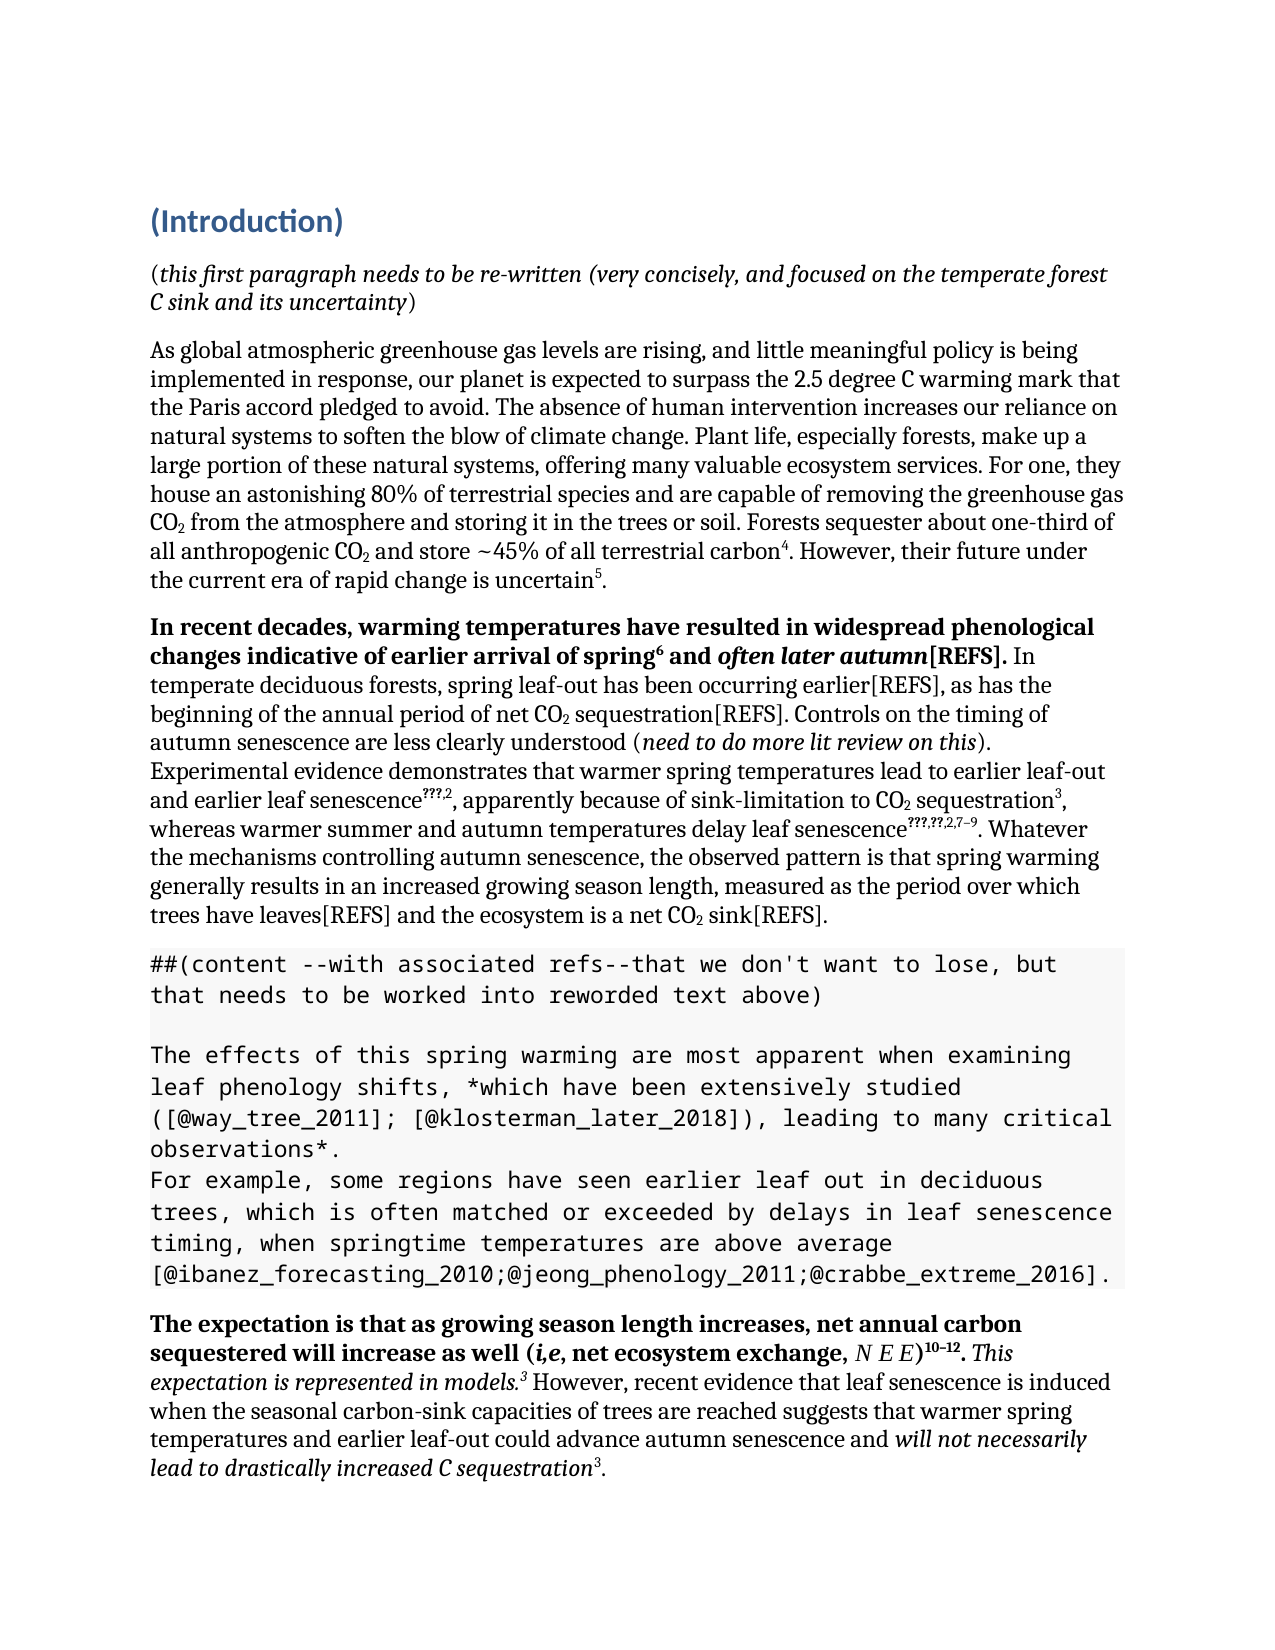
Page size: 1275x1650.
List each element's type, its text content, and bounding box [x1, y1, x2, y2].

text In recent decades, warming temperatures have resulted in widespread phenological changes indicative of earlier arrival of spring6 and often later autumn[REFS]. In temperate deciduous forests, spring leaf-out has been occurring earlier[REFS], as has the beginning of the annual period of net CO2 sequestration[REFS]. Controls on the timing of autumn senescence are less clearly understood (need to do more lit review on this). Experimental evidence demonstrates that warmer spring temperatures lead to earlier leaf-out and earlier leaf senescence???,2, apparently because of sink-limitation to CO2 sequestration3, whereas warmer summer and autumn temperatures delay leaf senescence???,??,2,7–9. Whatever the mechanisms controlling autumn senescence, the observed pattern is that spring warming generally results in an increased growing season length, measured as the period over which trees have leaves[REFS] and the ecosystem is a net CO2 sink[REFS]. [150, 613, 1125, 929]
text ##(content --with associated refs--that we don't want to lose, but that needs to be worked into reworded text above) The effects of this spring warming are most apparent when examining leaf phenology shifts, *which have been extensively studied ([@way_tree_2011]; [@klosterman_later_2018]), leading to many critical observations*. For example, some regions have seen earlier leaf out in deciduous trees, which is often matched or exceeded by delays in leaf senescence timing, when springtime temperatures are above average [@ibanez_forecasting_2010;@jeong_phenology_2011;@crabbe_extreme_2016]. [150, 948, 1125, 1289]
text As global atmospheric greenhouse gas levels are rising, and little meaningful policy is being implemented in response, our planet is expected to surpass the 2.5 degree C warming mark that the Paris accord pledged to avoid. The absence of human intervention increases our reliance on natural systems to soften the blow of climate change. Plant life, especially forests, make up a large portion of these natural systems, offering many valuable ecosystem services. For one, they house an astonishing 80% of terrestrial species and are capable of removing the greenhouse gas CO2 from the atmosphere and storing it in the trees or soil. Forests sequester about one-third of all anthropogenic CO2 and store ~45% of all terrestrial carbon4. However, their future under the current era of rapid change is uncertain5. [150, 336, 1125, 594]
subtitle (Introduction) [150, 200, 1125, 241]
text The expectation is that as growing season length increases, net annual carbon sequestered will increase as well (i,e, net ecosystem exchange, )10–12. This expectation is represented in models.3 However, recent evidence that leaf senescence is induced when the seasonal carbon-sink capacities of trees are reached suggests that warmer spring temperatures and earlier leaf-out could advance autumn senescence and will not necessarily lead to drastically increased C sequestration3. [150, 1310, 1125, 1483]
text (this first paragraph needs to be re-written (very concisely, and focused on the temperate forest C sink and its uncertainty) [150, 259, 1125, 317]
